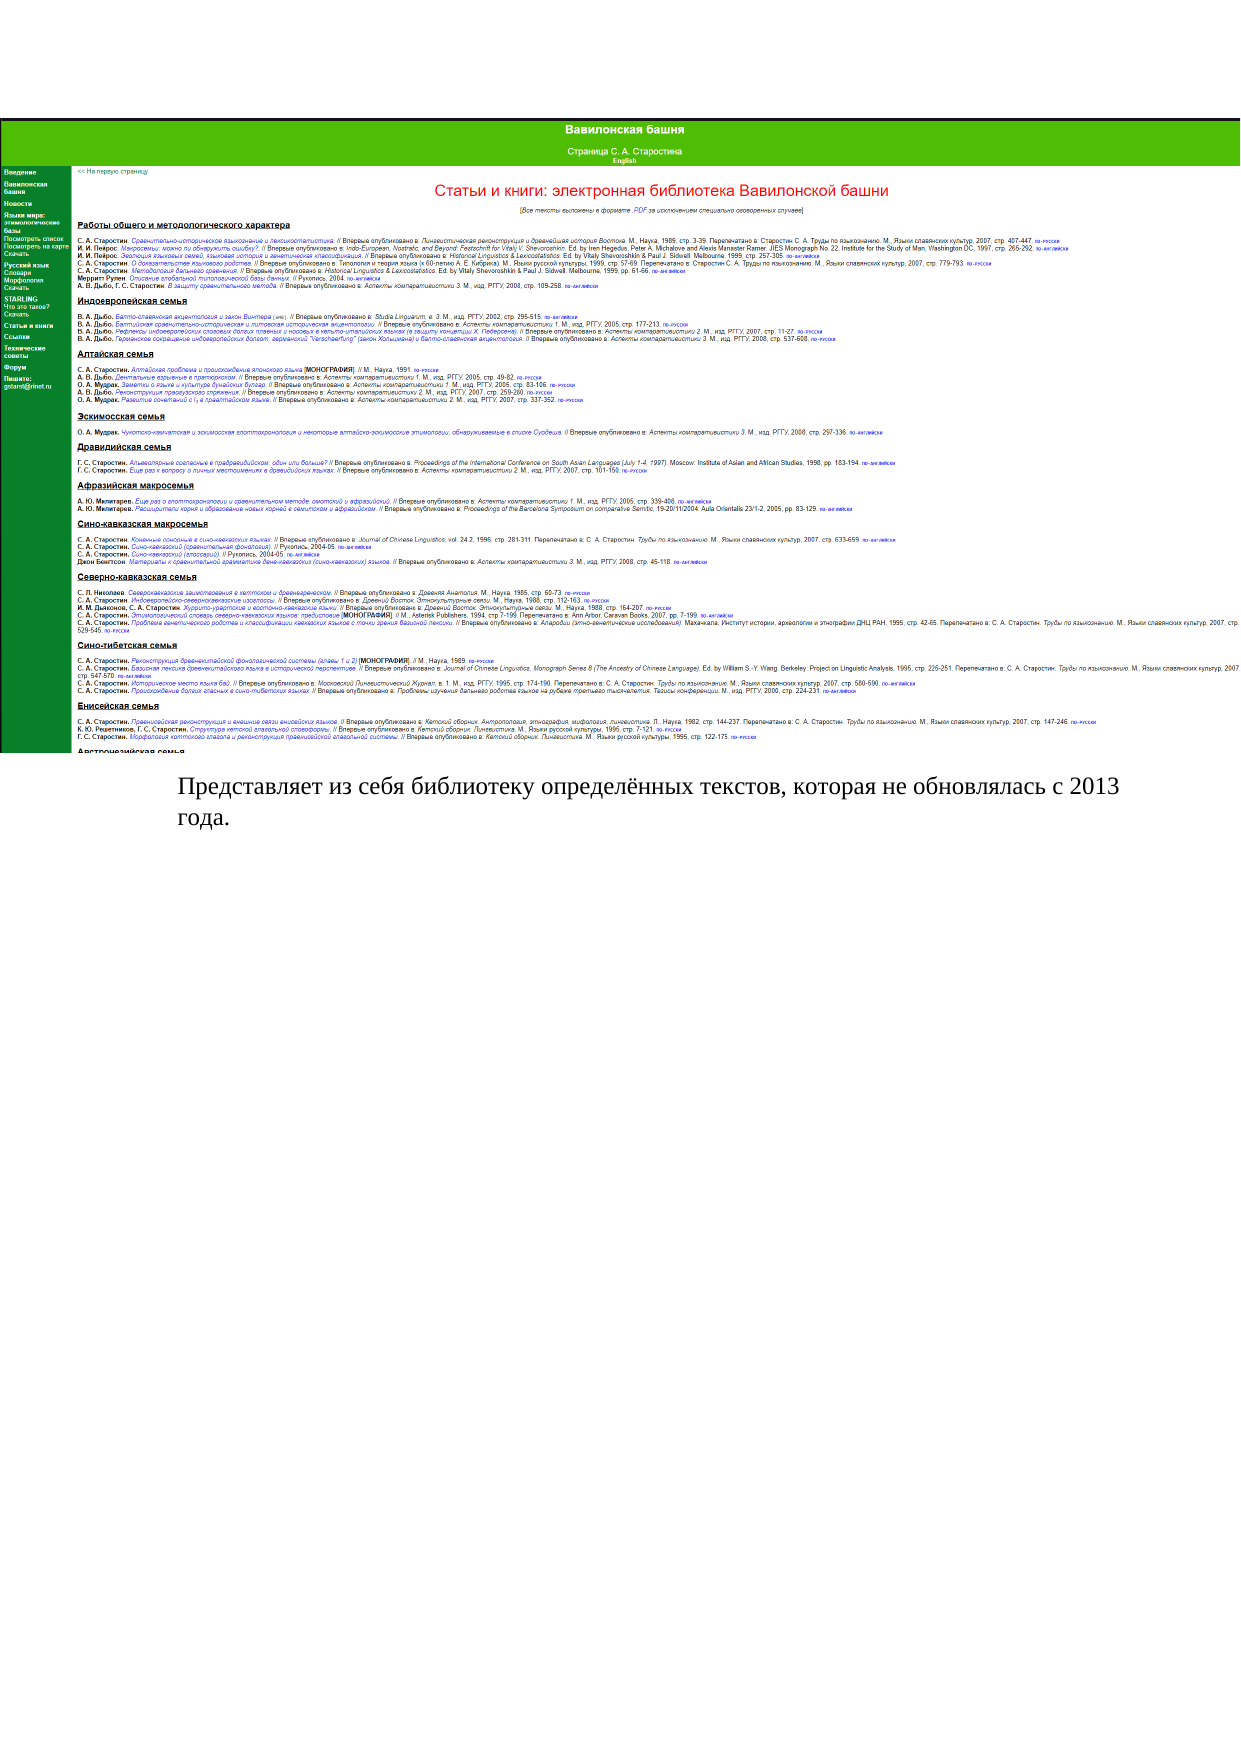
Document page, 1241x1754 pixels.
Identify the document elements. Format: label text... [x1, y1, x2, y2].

picture [0, 118, 1241, 753]
text Представляет из себя библиотеку определённых текстов, которая не обновлялась с 2013 года. [177, 771, 1152, 830]
